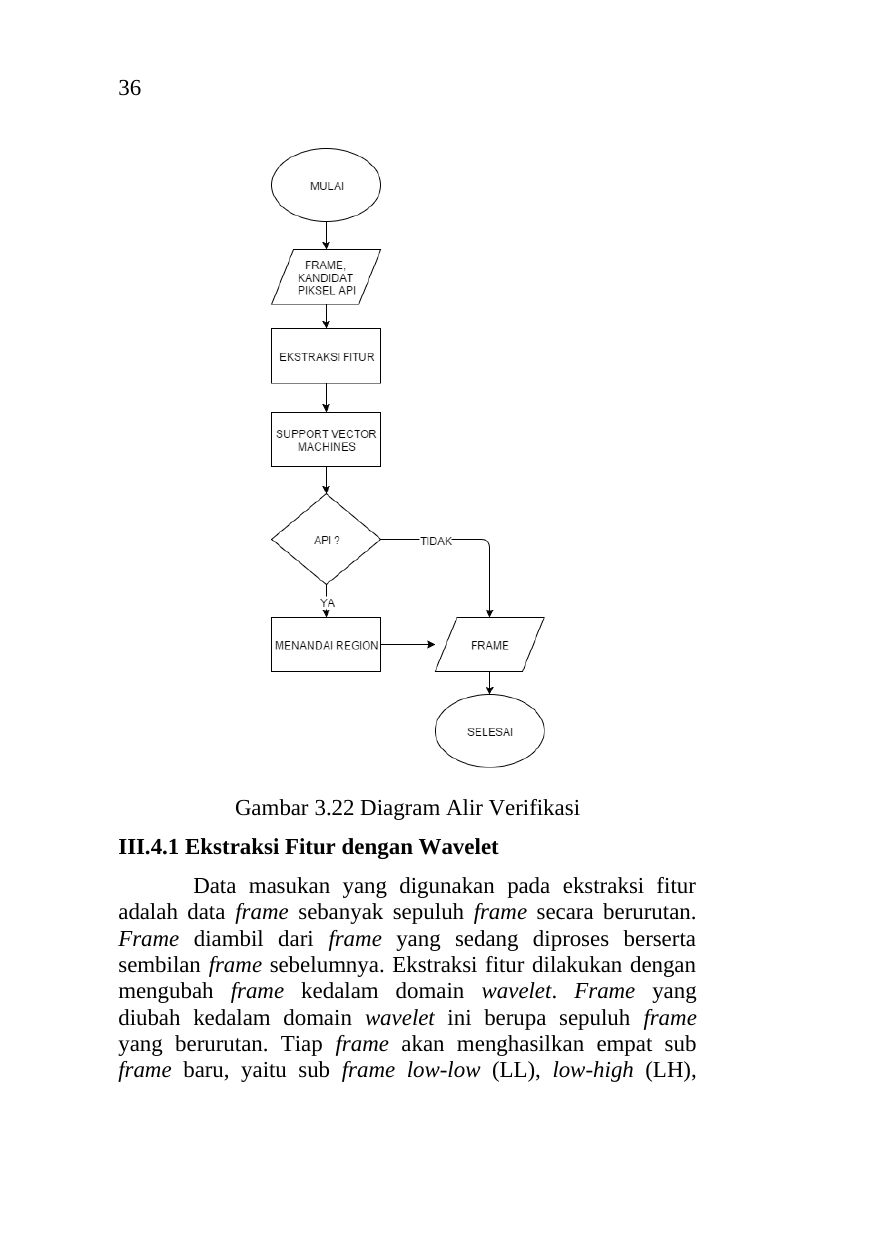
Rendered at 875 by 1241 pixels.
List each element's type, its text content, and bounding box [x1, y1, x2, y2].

subtitle Ekstraksi Fitur dengan Wavelet [118, 833, 697, 859]
text Gambar 3.22 Diagram Alir Verifikasi [118, 794, 697, 821]
